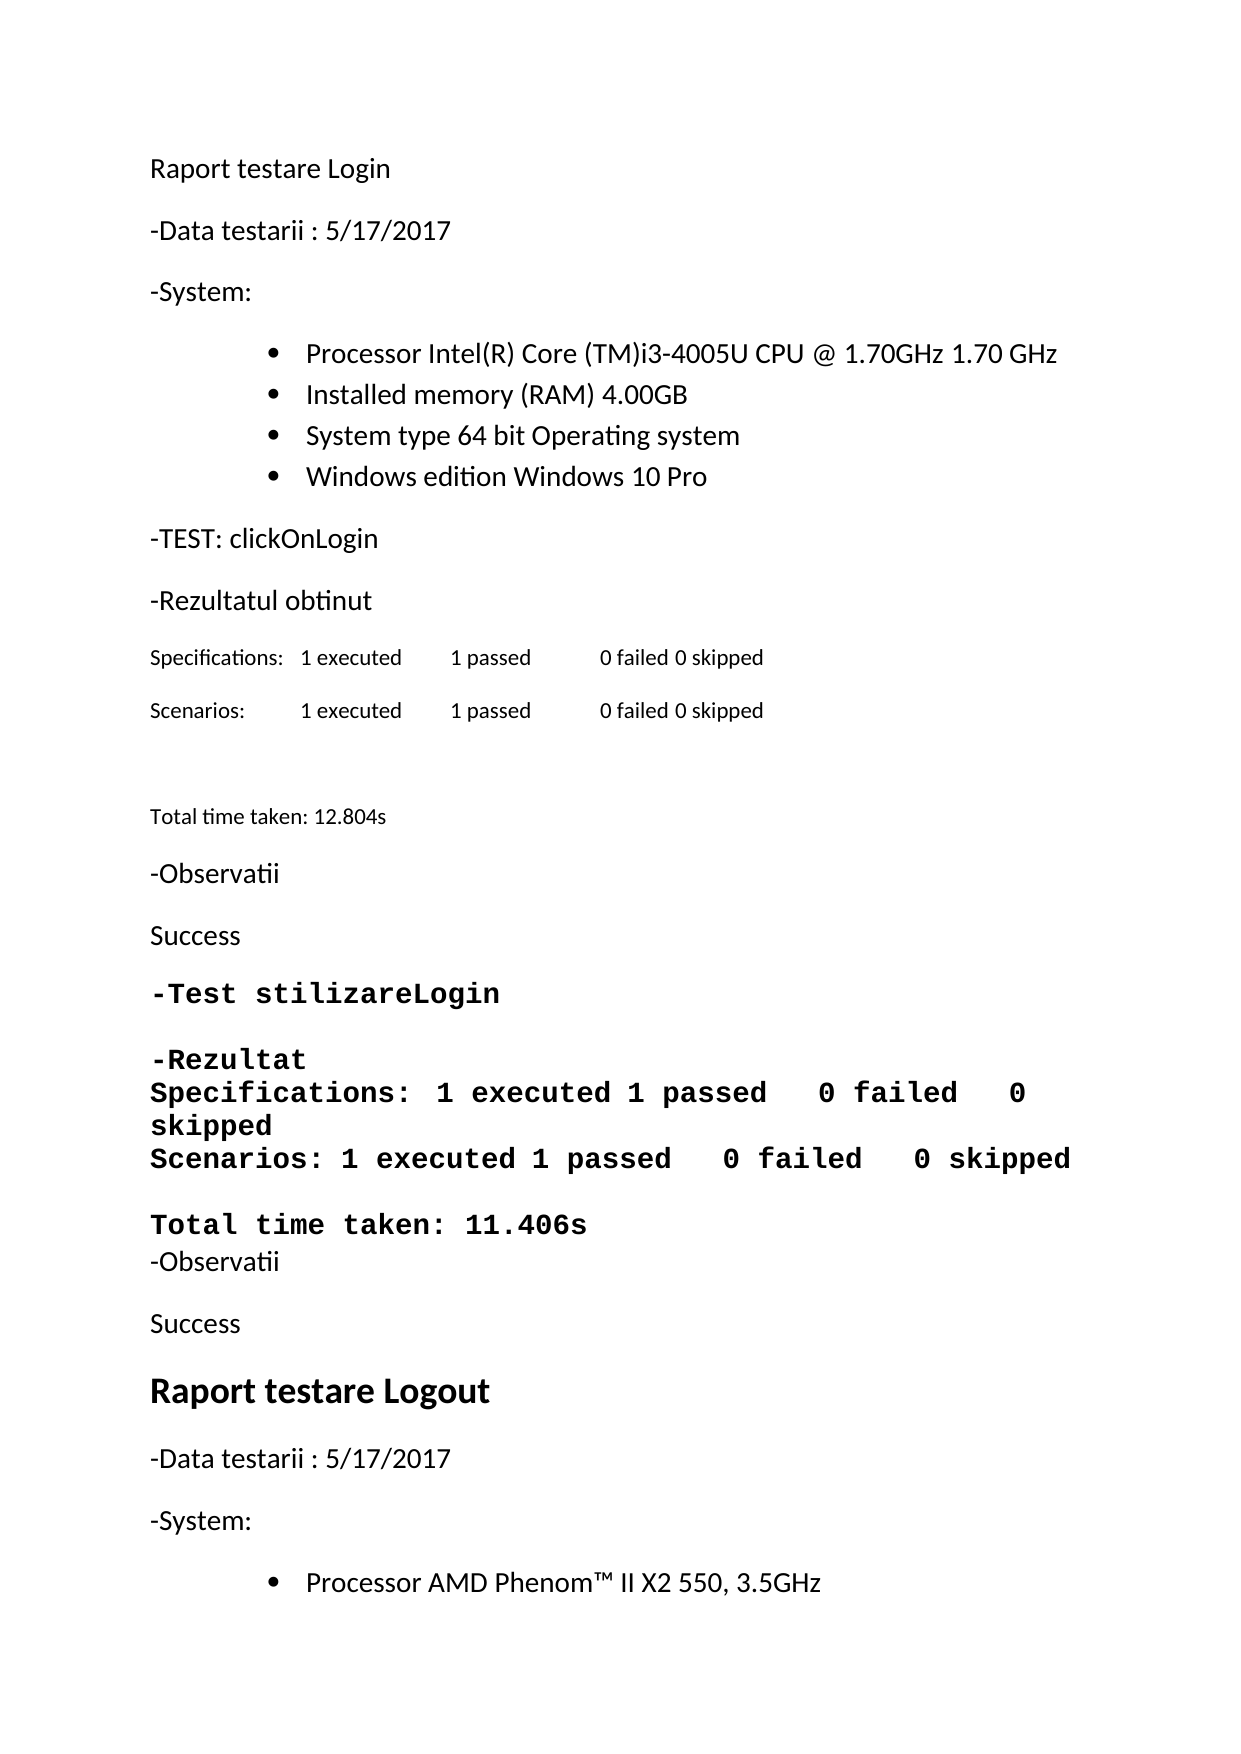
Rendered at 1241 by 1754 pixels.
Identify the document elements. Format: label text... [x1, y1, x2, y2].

text Scenarios: 1 executed 1 passed 0 failed 0 skipped [150, 1144, 1090, 1177]
text Scenarios: 1 executed 1 passed 0 failed 0 skipped [150, 696, 1090, 724]
list Installed memory (RAM) 4.00GB [268, 376, 1090, 412]
text Raport testare Logout [150, 1367, 1090, 1413]
list Processor AMD Phenom™ II X2 550, 3.5GHz [268, 1564, 1090, 1599]
text -Data testarii : 5/17/2017 [150, 1440, 1090, 1476]
text Total time taken: 11.406s [150, 1210, 1090, 1243]
list Processor Intel(R) Core (TM)i3-4005U CPU @ 1.70GHz 1.70 GHz [268, 335, 1090, 371]
text -System: [150, 273, 1090, 309]
text Specifications: 1 executed 1 passed 0 failed 0 skipped [150, 1078, 1090, 1144]
list System type 64 bit Operating system [268, 417, 1090, 453]
text Raport testare Login [150, 150, 1090, 186]
text -Test stilizareLogin [150, 979, 1090, 1012]
text -Rezultatul obtinut [150, 582, 1090, 617]
text -Observatii [150, 1243, 1090, 1279]
text -Rezultat [150, 1045, 1090, 1078]
text -System: [150, 1502, 1090, 1538]
list Windows edition Windows 10 Pro [268, 458, 1090, 494]
text Specifications: 1 executed 1 passed 0 failed 0 skipped [150, 643, 1090, 671]
text Total time taken: 12.804s [150, 802, 1090, 831]
text Success [150, 917, 1090, 953]
text -Observatii [150, 856, 1090, 891]
text -TEST: clickOnLogin [150, 520, 1090, 556]
text Success [150, 1305, 1090, 1341]
text -Data testarii : 5/17/2017 [150, 212, 1090, 247]
